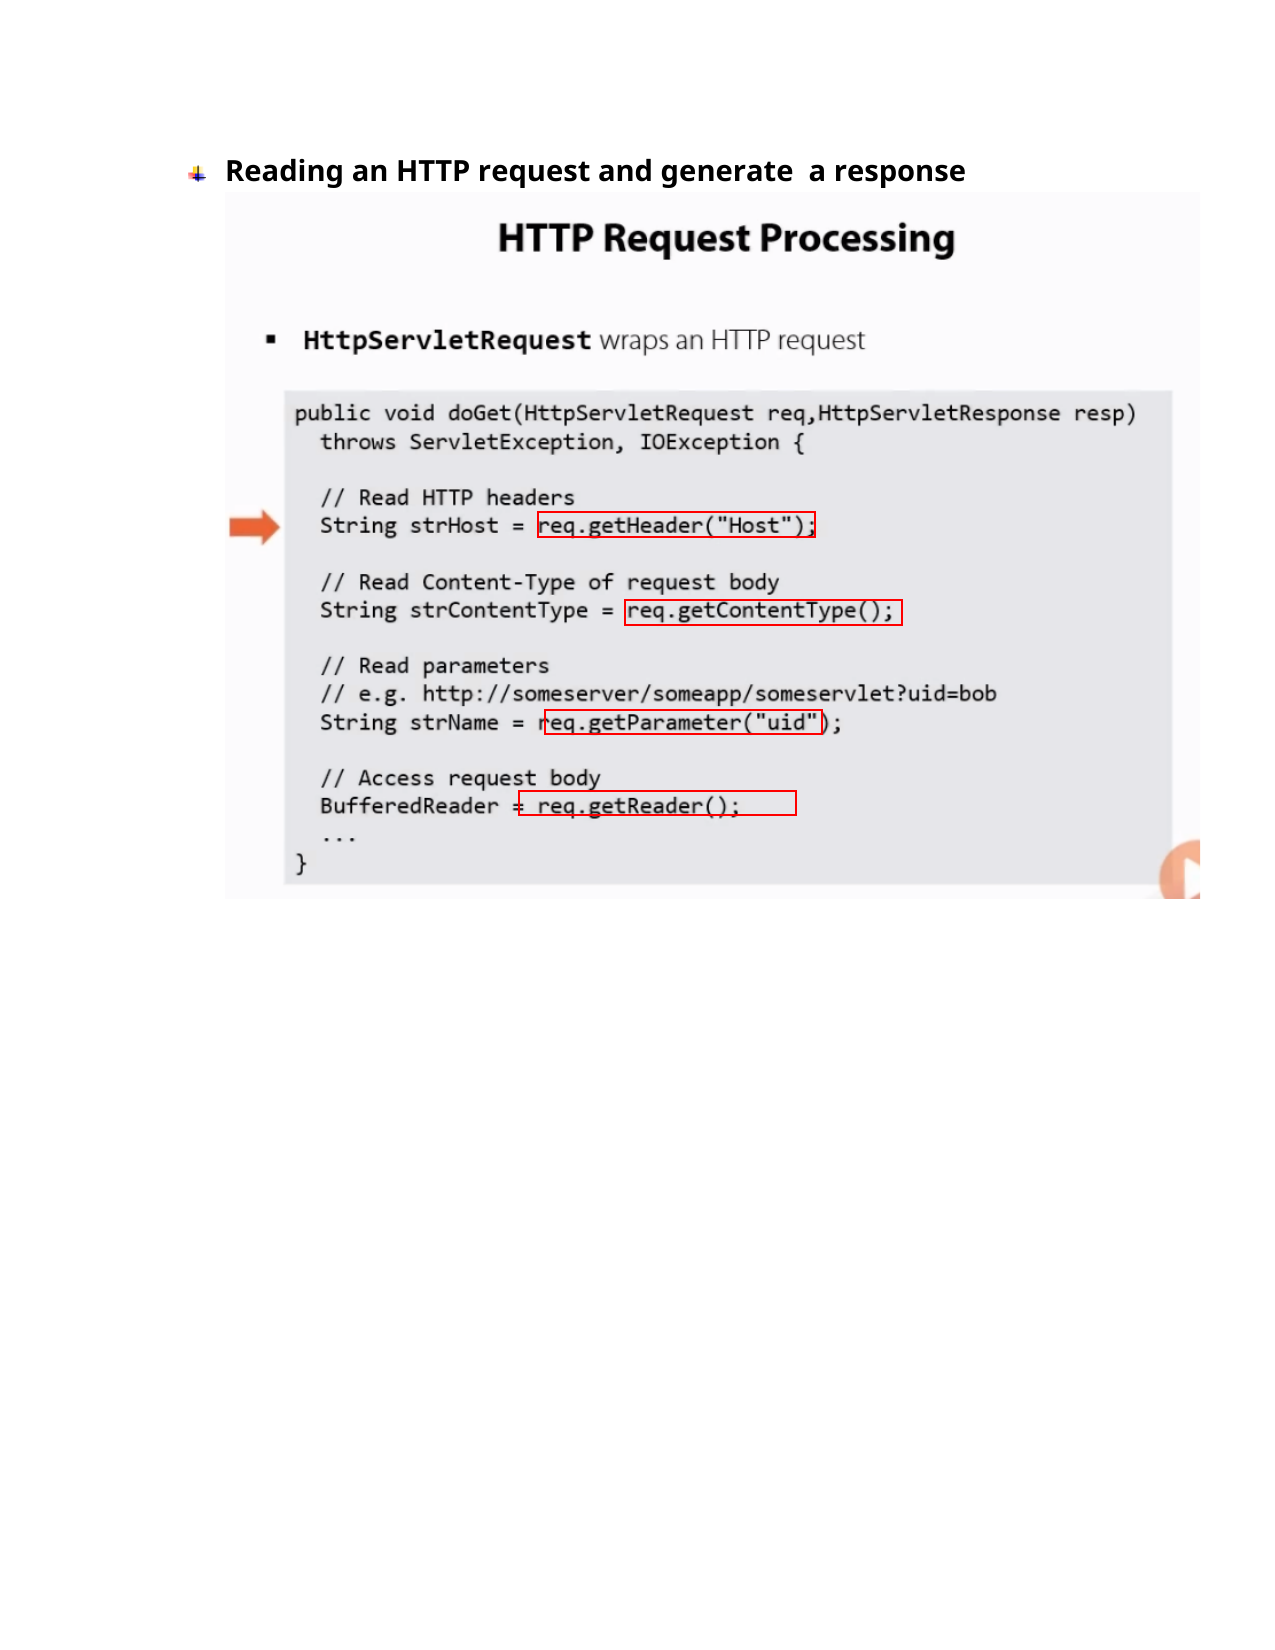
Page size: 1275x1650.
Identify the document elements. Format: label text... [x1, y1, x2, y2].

picture [188, 164, 206, 182]
picture [225, 192, 1200, 899]
subtitle Reading an HTTP request and generate a response [187, 150, 1125, 190]
